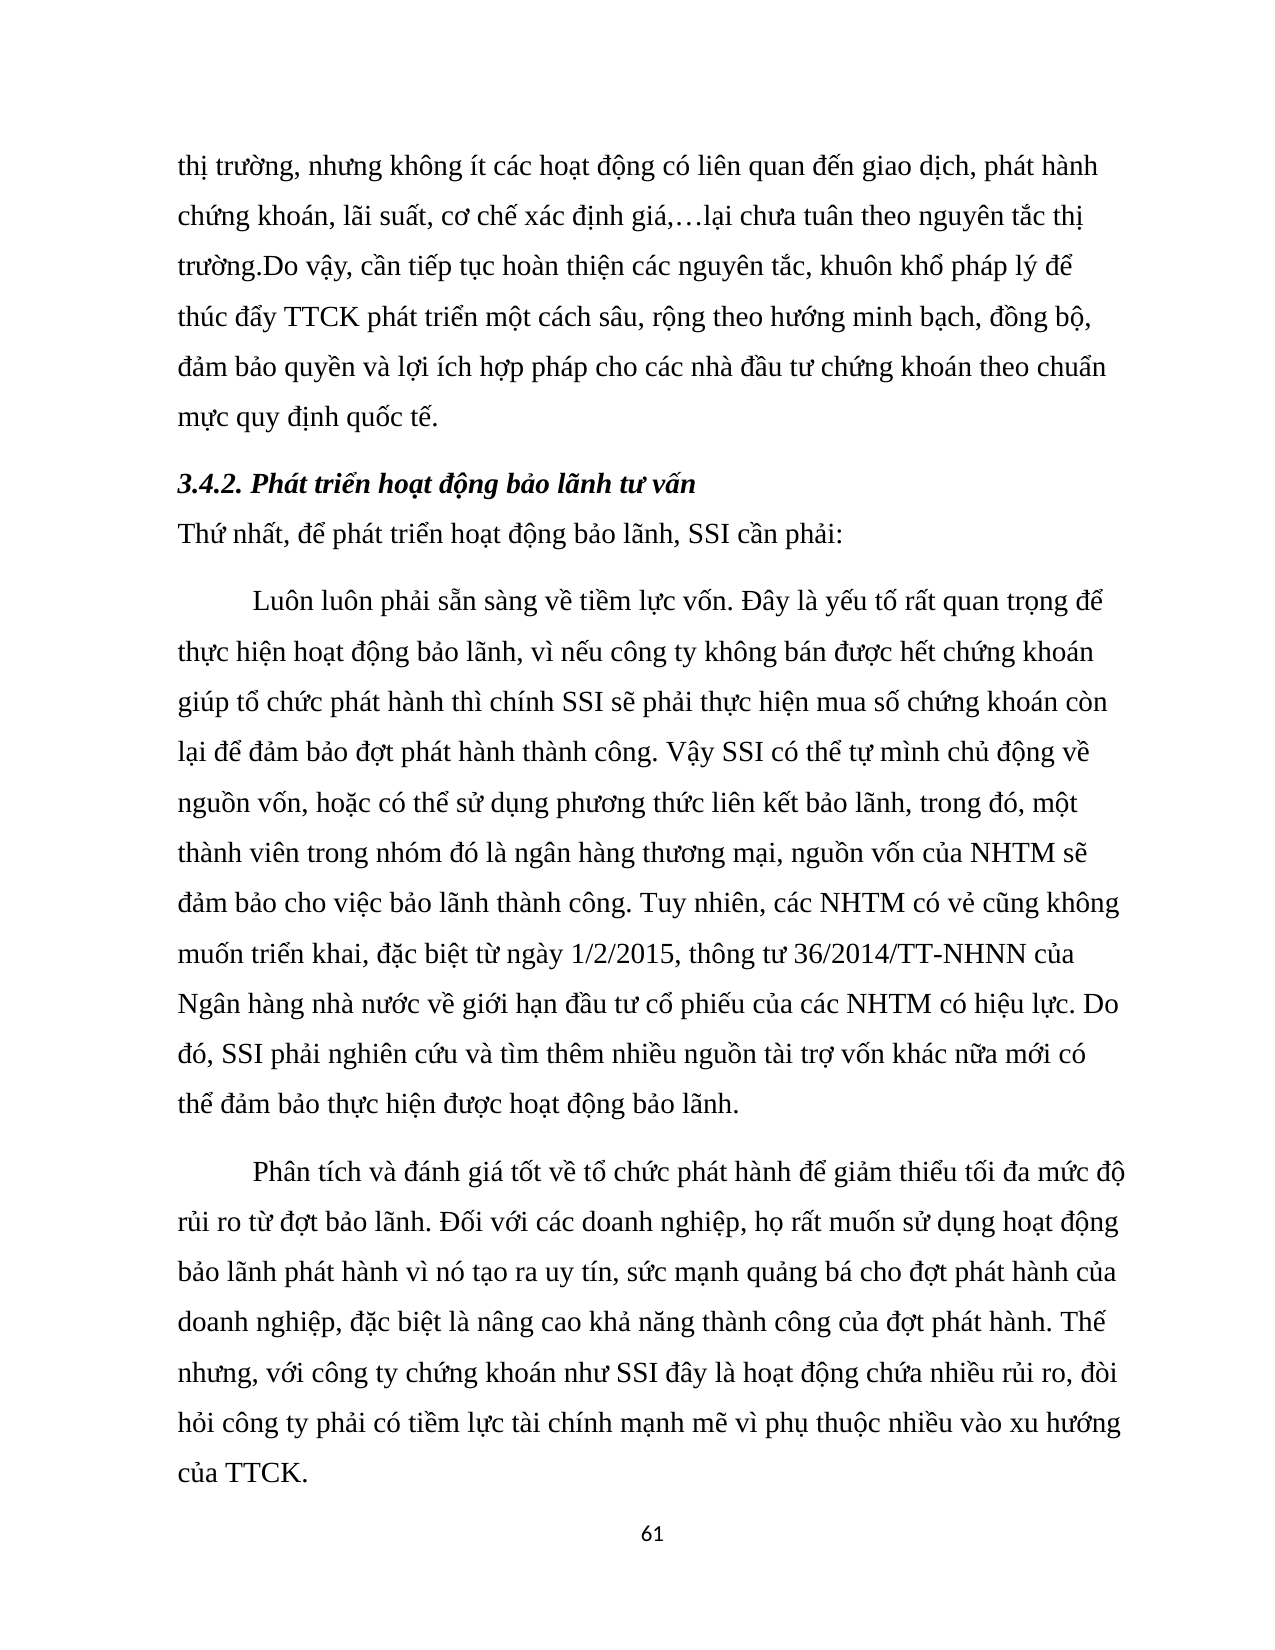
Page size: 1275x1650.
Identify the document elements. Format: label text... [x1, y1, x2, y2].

text Thứ nhất, để phát triển hoạt động bảo lãnh, SSI cần phải: [177, 517, 1127, 550]
subtitle 3.4.2. Phát triển hoạt động bảo lãnh tư vấn [177, 466, 1127, 500]
text Luôn luôn phải sẵn sàng về tiềm lực vốn. Đây là yếu tố rất quan trọng để thực hiện hoạt động bảo lãnh, vì nếu công ty không bán được hết chứng khoán giúp tổ chức phát hành thì chính SSI sẽ phải thực hiện mua số chứng khoán còn lại để đảm bảo đợt phát hành thành công. Vậy SSI có thể tự mình chủ động về nguồn vốn, hoặc có thể sử dụng phương thức liên kết bảo lãnh, trong đó, một thành viên trong nhóm đó là ngân hàng thương mại, nguồn vốn của NHTM sẽ đảm bảo cho việc bảo lãnh thành công. Tuy nhiên, các NHTM có vẻ cũng không muốn triển khai, đặc biệt từ ngày 1/2/2015, thông tư 36/2014/TT-NHNN của Ngân hàng nhà nước về giới hạn đầu tư cổ phiếu của các NHTM có hiệu lực. Do đó, SSI phải nghiên cứu và tìm thêm nhiều nguồn tài trợ vốn khác nữa mới có thể đảm bảo thực hiện được hoạt động bảo lãnh. [177, 583, 1127, 1120]
text Phân tích và đánh giá tốt về tổ chức phát hành để giảm thiểu tối đa mức độ rủi ro từ đợt bảo lãnh. Đối với các doanh nghiệp, họ rất muốn sử dụng hoạt động bảo lãnh phát hành vì nó tạo ra uy tín, sức mạnh quảng bá cho đợt phát hành của doanh nghiệp, đặc biệt là nâng cao khả năng thành công của đợt phát hành. Thế nhưng, với công ty chứng khoán như SSI đây là hoạt động chứa nhiều rủi ro, đòi hỏi công ty phải có tiềm lực tài chính mạnh mẽ vì phụ thuộc nhiều vào xu hướng của TTCK. [177, 1154, 1127, 1489]
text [177, 148, 1127, 433]
